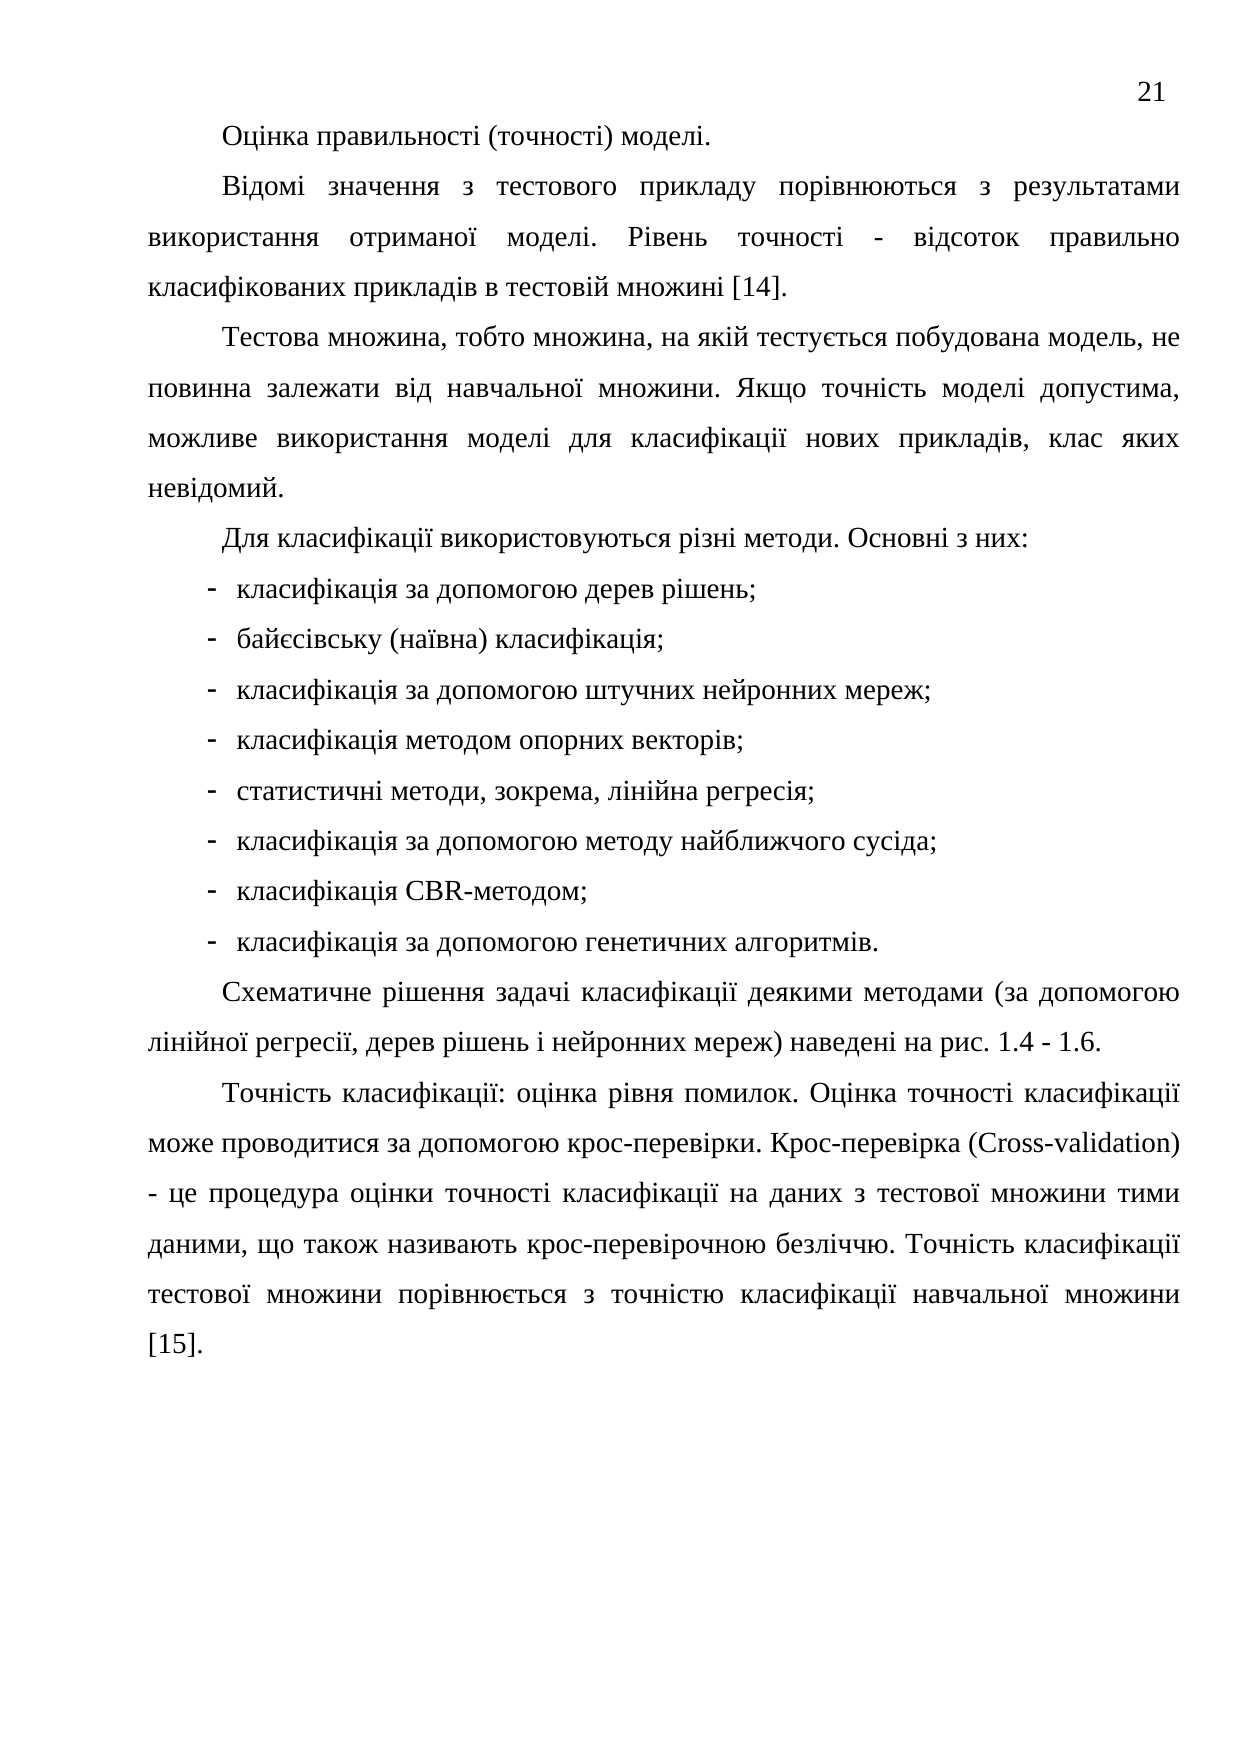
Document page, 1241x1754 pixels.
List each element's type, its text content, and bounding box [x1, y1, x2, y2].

list класифікація за допомогою штучних нейронних мереж; [148, 672, 1181, 705]
list статистичні методи, зокрема, лінійна регресія; [148, 773, 1181, 806]
text Відомі значення з тестового прикладу порівнюються з результатами використання отриманої моделі. Рівень точності - відсоток правильно класифікованих прикладів в тестовій множині [14]. [148, 168, 1181, 303]
text Точність класифікації: оцінка рівня помилок. Оцінка точності класифікації може проводитися за допомогою крос-перевірки. Крос-перевірка (Cross-validation) - це процедура оцінки точності класифікації на даних з тестової множини тими даними, що також називають крос-перевірочною безліччю. Точність класифікації тестової множини порівнюється з точністю класифікації навчальної множини [15]. [148, 1075, 1181, 1360]
list класифікація за допомогою дерев рішень; [148, 571, 1181, 604]
list класифікація за допомогою генетичних алгоритмів. [148, 924, 1181, 957]
text Схематичне рішення задачі класифікації деякими методами (за допомогою лінійної регресії, дерев рішень і нейронних мереж) наведені на рис. 1.4 - 1.6. [148, 974, 1181, 1058]
text Оцінка правильності (точності) моделі. [148, 118, 1181, 152]
list класифікація за допомогою методу найближчого сусіда; [148, 823, 1181, 857]
text Тестова множина, тобто множина, на якій тестується побудована модель, не повинна залежати від навчальної множини. Якщо точність моделі допустима, можливе використання моделі для класифікації нових прикладів, клас яких невідомий. [148, 319, 1181, 504]
text Для класифікації використовуються різні методи. Основні з них: [148, 521, 1181, 554]
list класифікація методом опорних векторів; [148, 722, 1181, 756]
list класифікація CBR-методом; [148, 873, 1181, 907]
list байєсівську (наївна) класифікація; [148, 621, 1181, 655]
